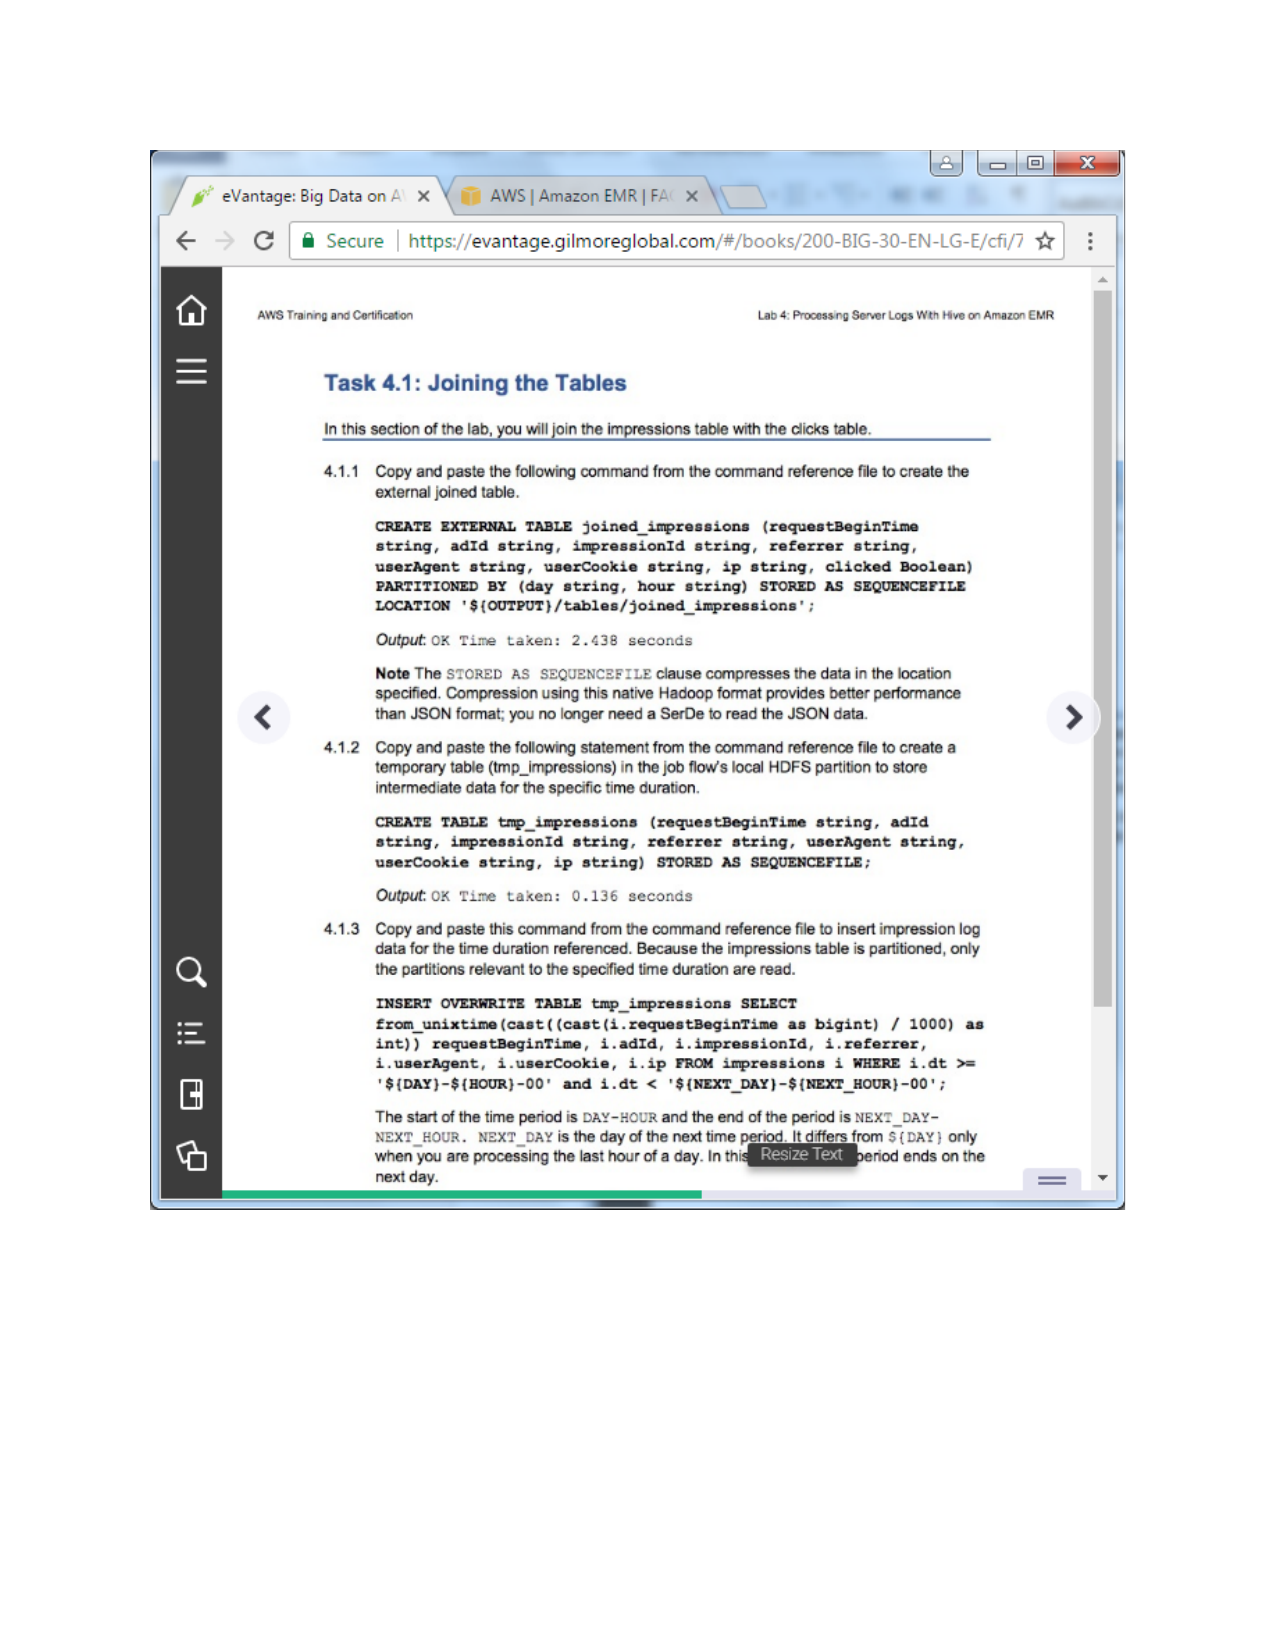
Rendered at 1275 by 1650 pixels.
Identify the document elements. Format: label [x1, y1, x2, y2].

picture [150, 150, 1125, 1210]
